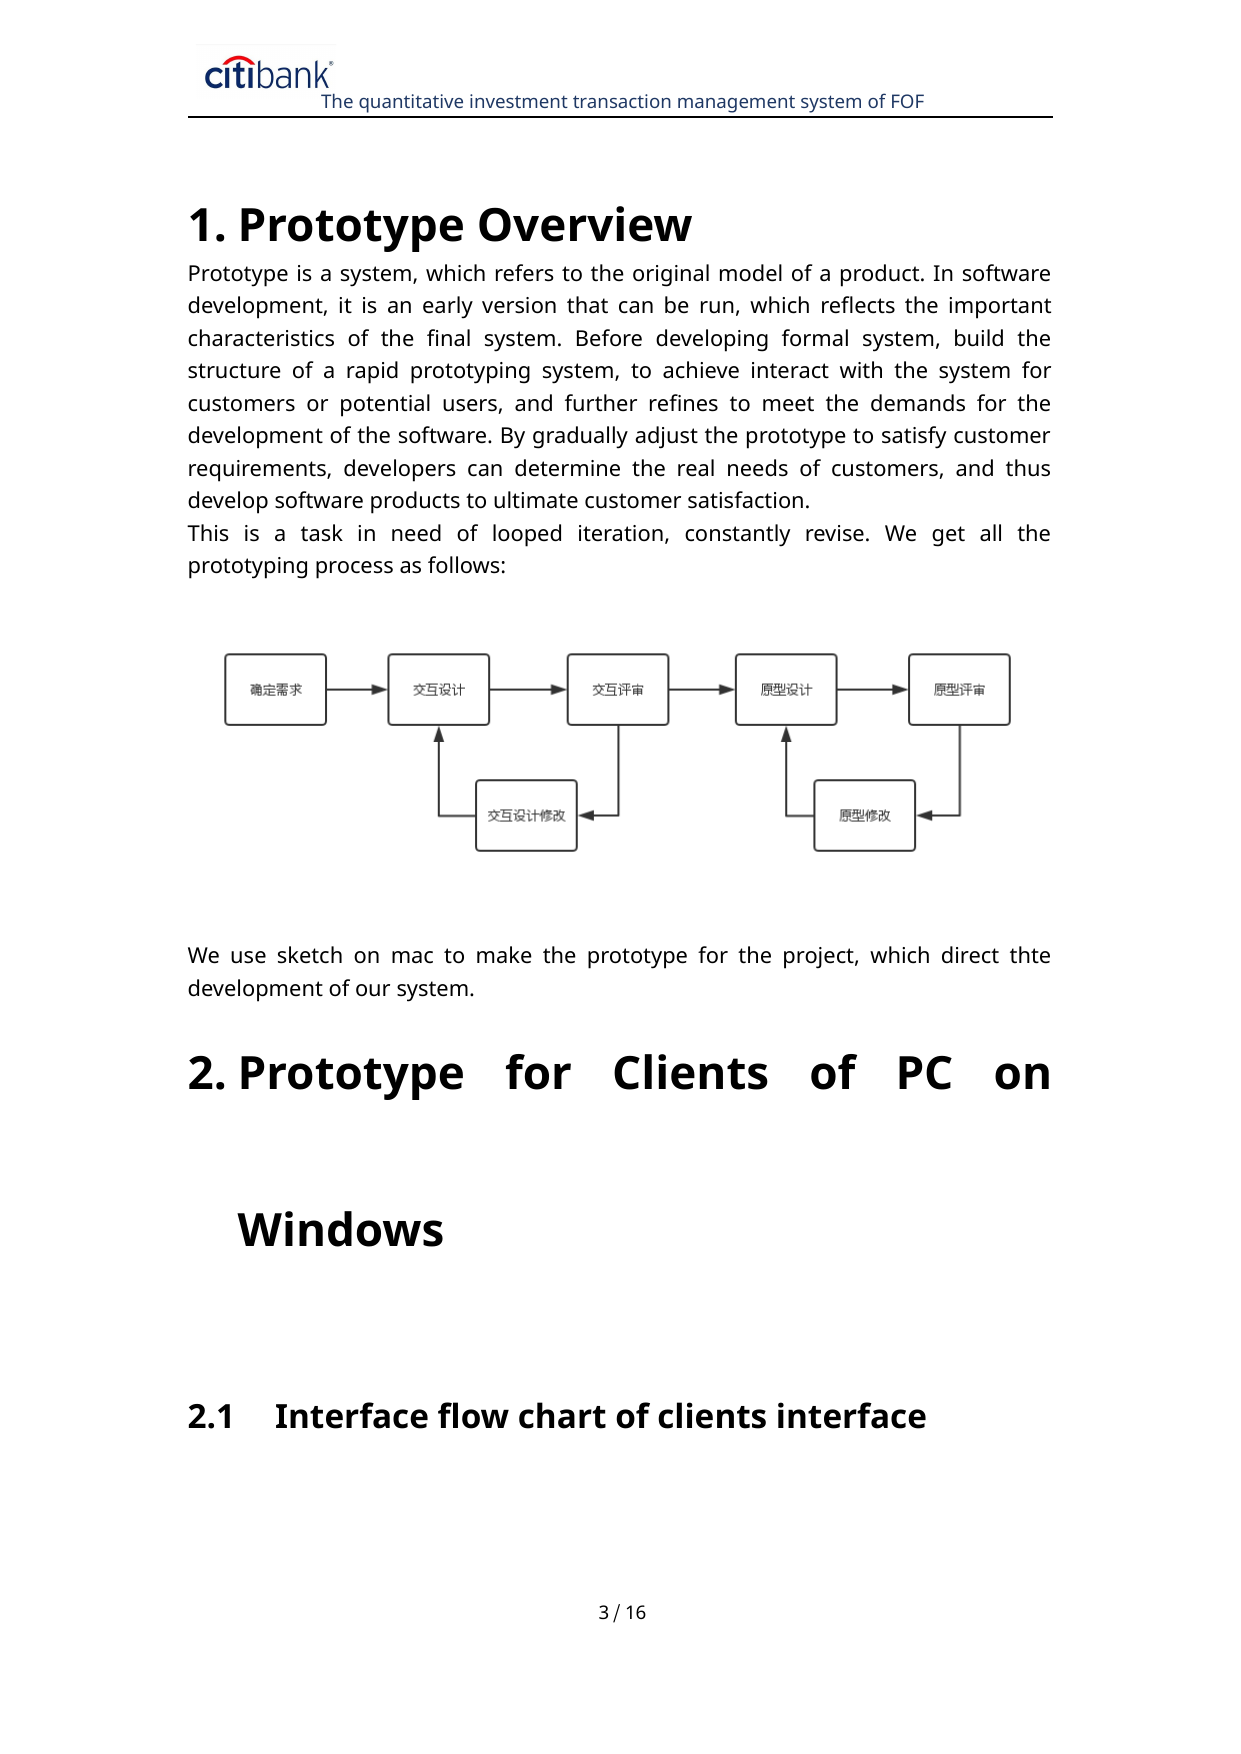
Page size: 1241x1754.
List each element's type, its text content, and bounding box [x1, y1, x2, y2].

picture [177, 606, 1042, 883]
text This is a task in need of looped iteration, constantly revise. We get all the prototyping process as follows: [187, 516, 1053, 581]
subtitle Prototype for Clients of PC on Windows [187, 1039, 1053, 1261]
text Prototype is a system, which refers to the original model of a product. In software development, it is an early version that can be run, which reflects the important characteristics of the final system. Before developing formal system, build the structure of a rapid prototyping system, to achieve interact with the system for customers or potential users, and further refines to meet the demands for the development of the software. By gradually adjust the prototype to satisfy customer requirements, developers can determine the real needs of customers, and thus develop software products to ultimate customer satisfaction. [187, 256, 1053, 516]
subtitle Interface flow chart of clients interface [187, 1383, 1053, 1448]
list Prototype Overview [187, 191, 1053, 256]
text We use sketch on mac to make the prototype for the project, which direct thte development of our system. [187, 939, 1053, 1004]
picture [195, 44, 337, 99]
